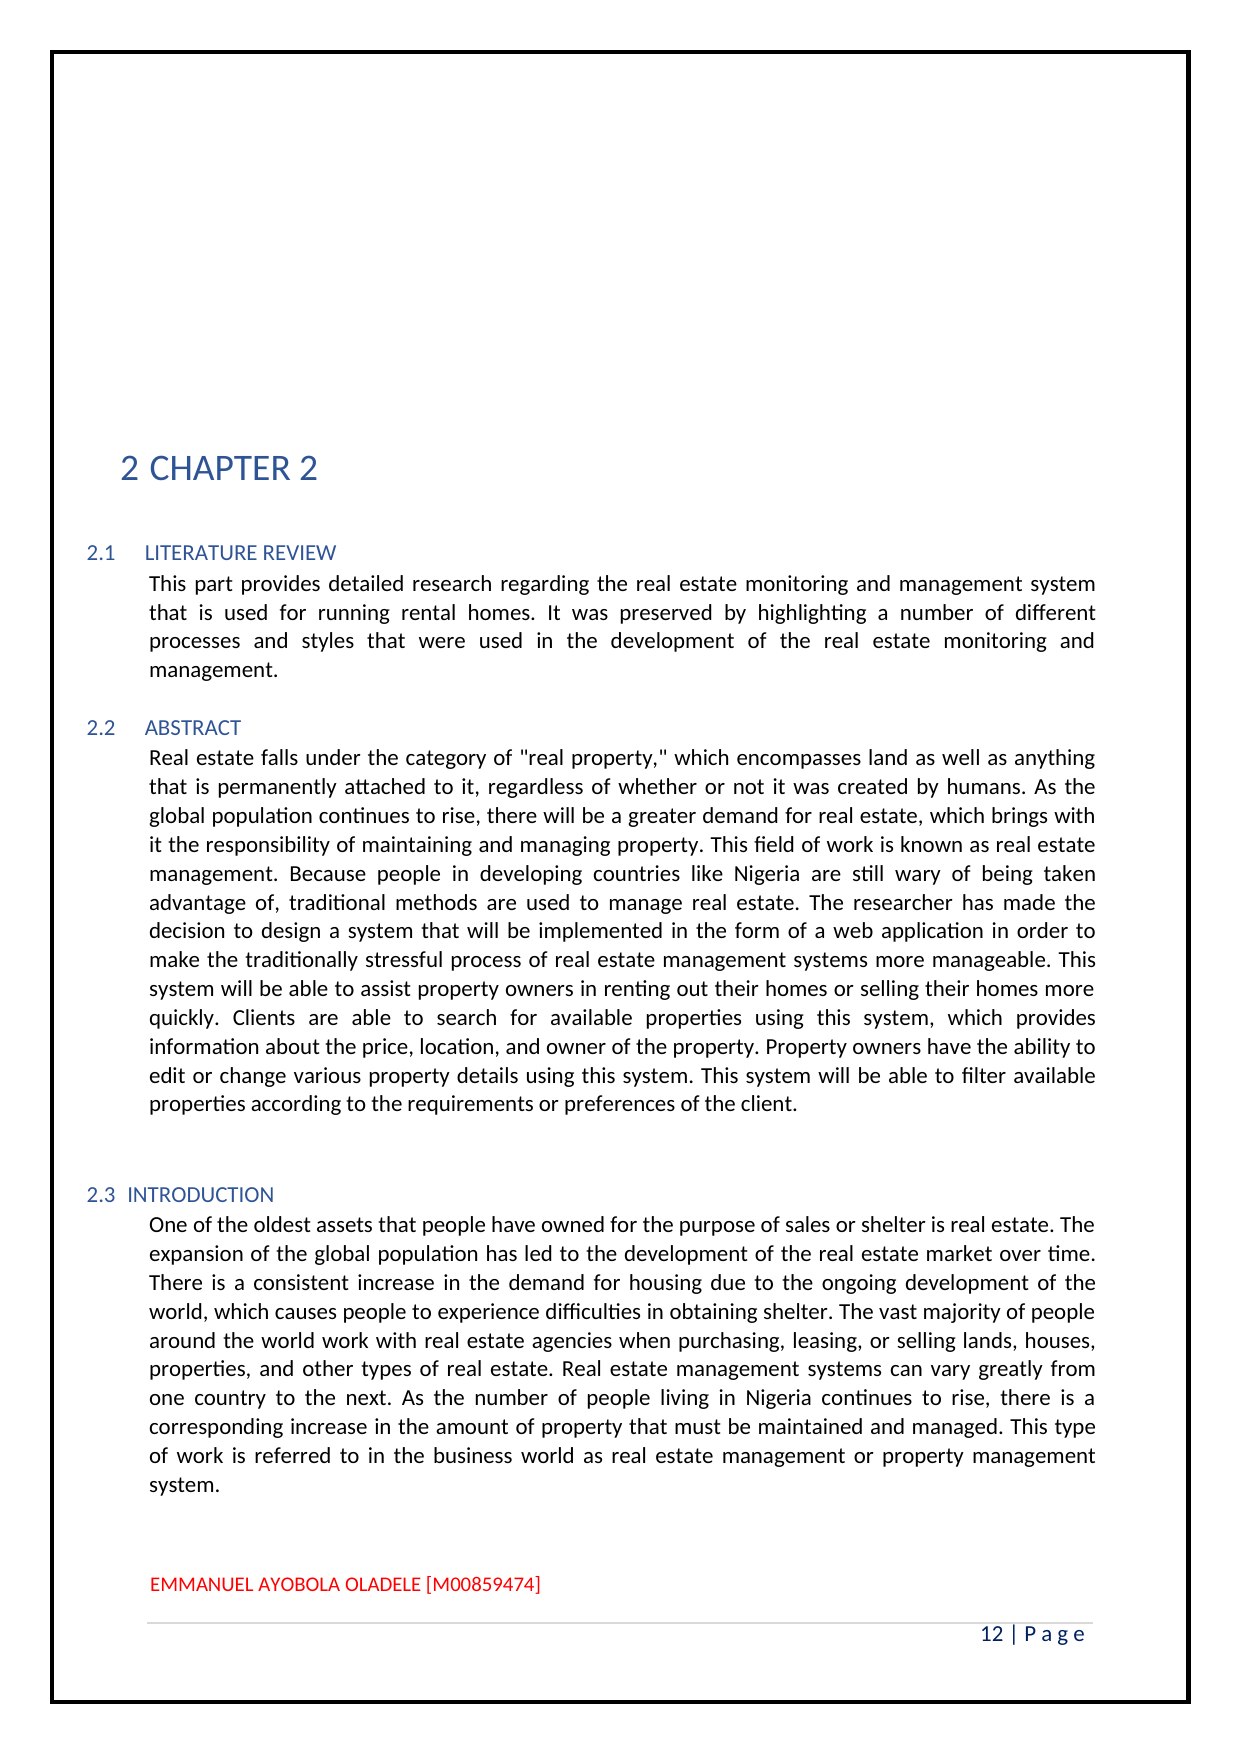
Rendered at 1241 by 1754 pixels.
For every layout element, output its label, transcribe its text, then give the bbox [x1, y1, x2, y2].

subtitle 2 CHAPTER 2 [120, 444, 1126, 490]
text One of the oldest assets that people have owned for the purpose of sales or shelter is real estate. The expansion of the global population has led to the development of the real estate market over time. There is a consistent increase in the demand for housing due to the ongoing development of the world, which causes people to experience difficulties in obtaining shelter. The vast majority of people around the world work with real estate agencies when purchasing, leasing, or selling lands, houses, properties, and other types of real estate. Real estate management systems can vary greatly from one country to the next. As the number of people living in Nigeria continues to rise, there is a corresponding increase in the amount of property that must be maintained and managed. This type of work is referred to in the business world as real estate management or property management system. [149, 1210, 1097, 1498]
subtitle 2.3 INTRODUCTION [59, 1180, 1126, 1208]
text This part provides detailed research regarding the real estate monitoring and management system that is used for running rental homes. It was preserved by highlighting a number of different processes and styles that were used in the development of the real estate monitoring and management. [149, 569, 1097, 683]
subtitle 2.2 ABSTRACT [59, 713, 1126, 741]
subtitle 2.1 LITERATURE REVIEW [59, 538, 1126, 566]
text Real estate falls under the category of "real property," which encompasses land as well as anything that is permanently attached to it, regardless of whether or not it was created by humans. As the global population continues to rise, there will be a greater demand for real estate, which brings with it the responsibility of maintaining and managing property. This field of work is known as real estate management. Because people in developing countries like Nigeria are still wary of being taken advantage of, traditional methods are used to manage real estate. The researcher has made the decision to design a system that will be implemented in the form of a web application in order to make the traditionally stressful process of real estate management systems more manageable. This system will be able to assist property owners in renting out their homes or selling their homes more quickly. Clients are able to search for available properties using this system, which provides information about the price, location, and owner of the property. Property owners have the ability to edit or change various property details using this system. This system will be able to filter available properties according to the requirements or preferences of the client. [149, 743, 1097, 1118]
